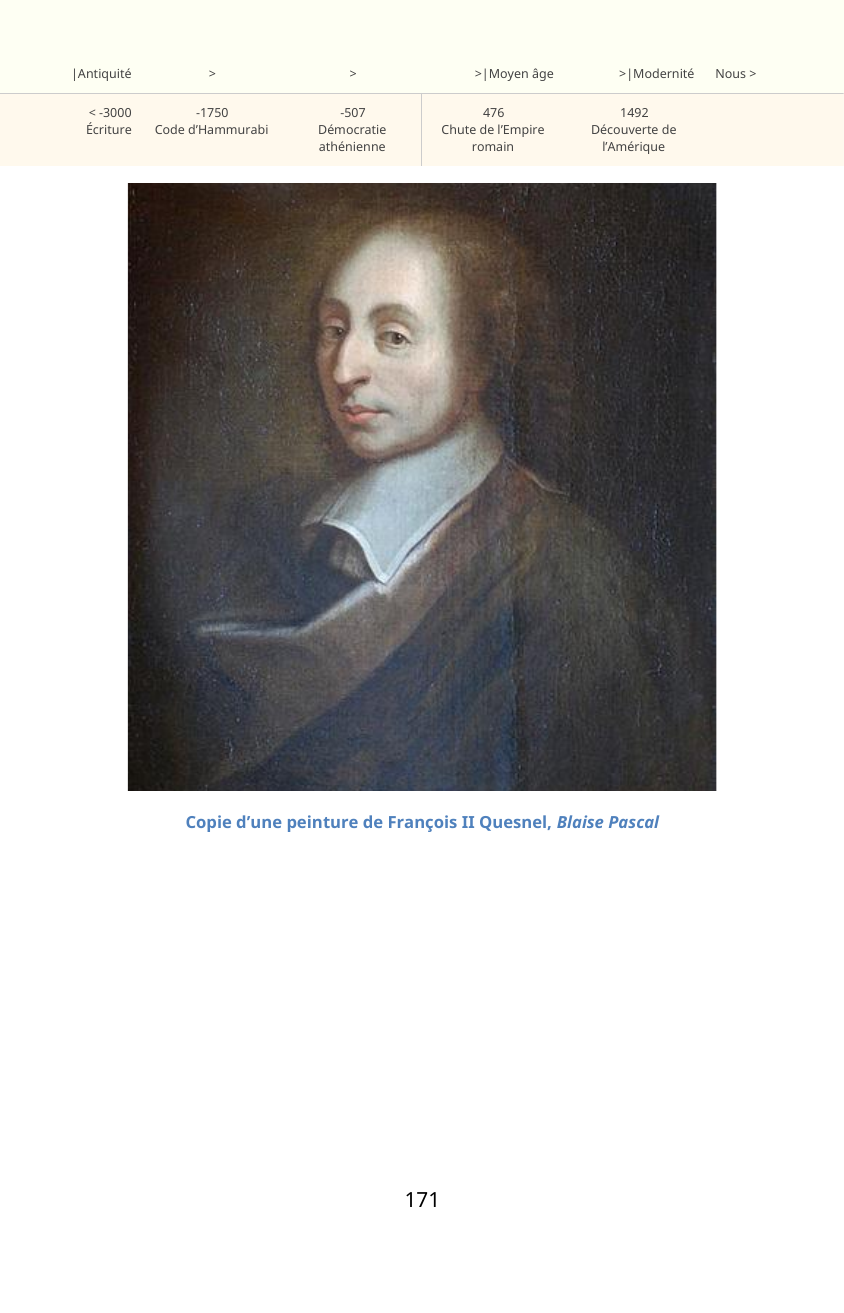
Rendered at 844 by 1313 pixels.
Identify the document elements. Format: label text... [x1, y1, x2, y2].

picture [127, 183, 717, 791]
text Copie d’une peinture de François II Quesnel, Blaise Pascal [128, 811, 717, 834]
